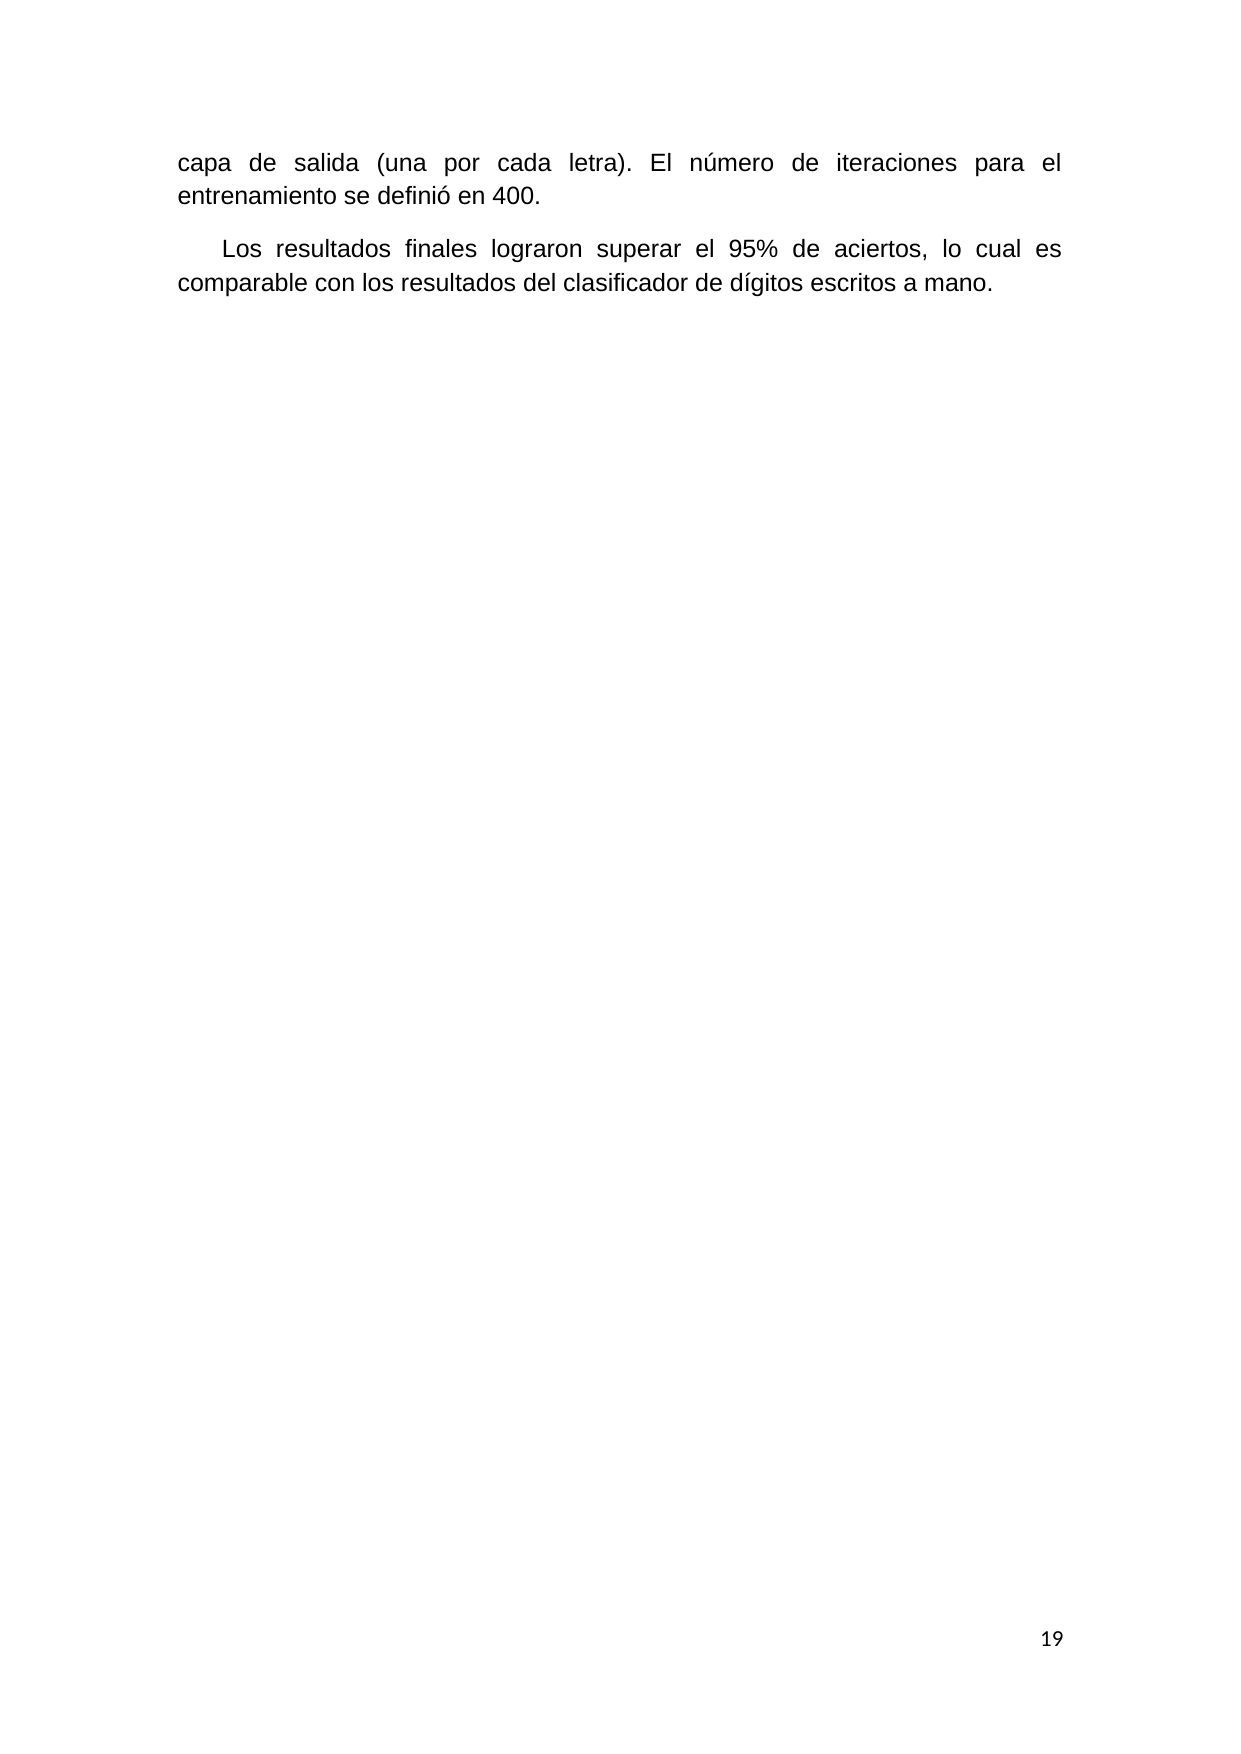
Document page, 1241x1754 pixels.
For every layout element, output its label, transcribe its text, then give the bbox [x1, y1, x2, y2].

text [177, 148, 1063, 209]
text Los resultados finales lograron superar el 95% de aciertos, lo cual es comparable con los resultados del clasificador de dígitos escritos a mano. [177, 234, 1063, 296]
